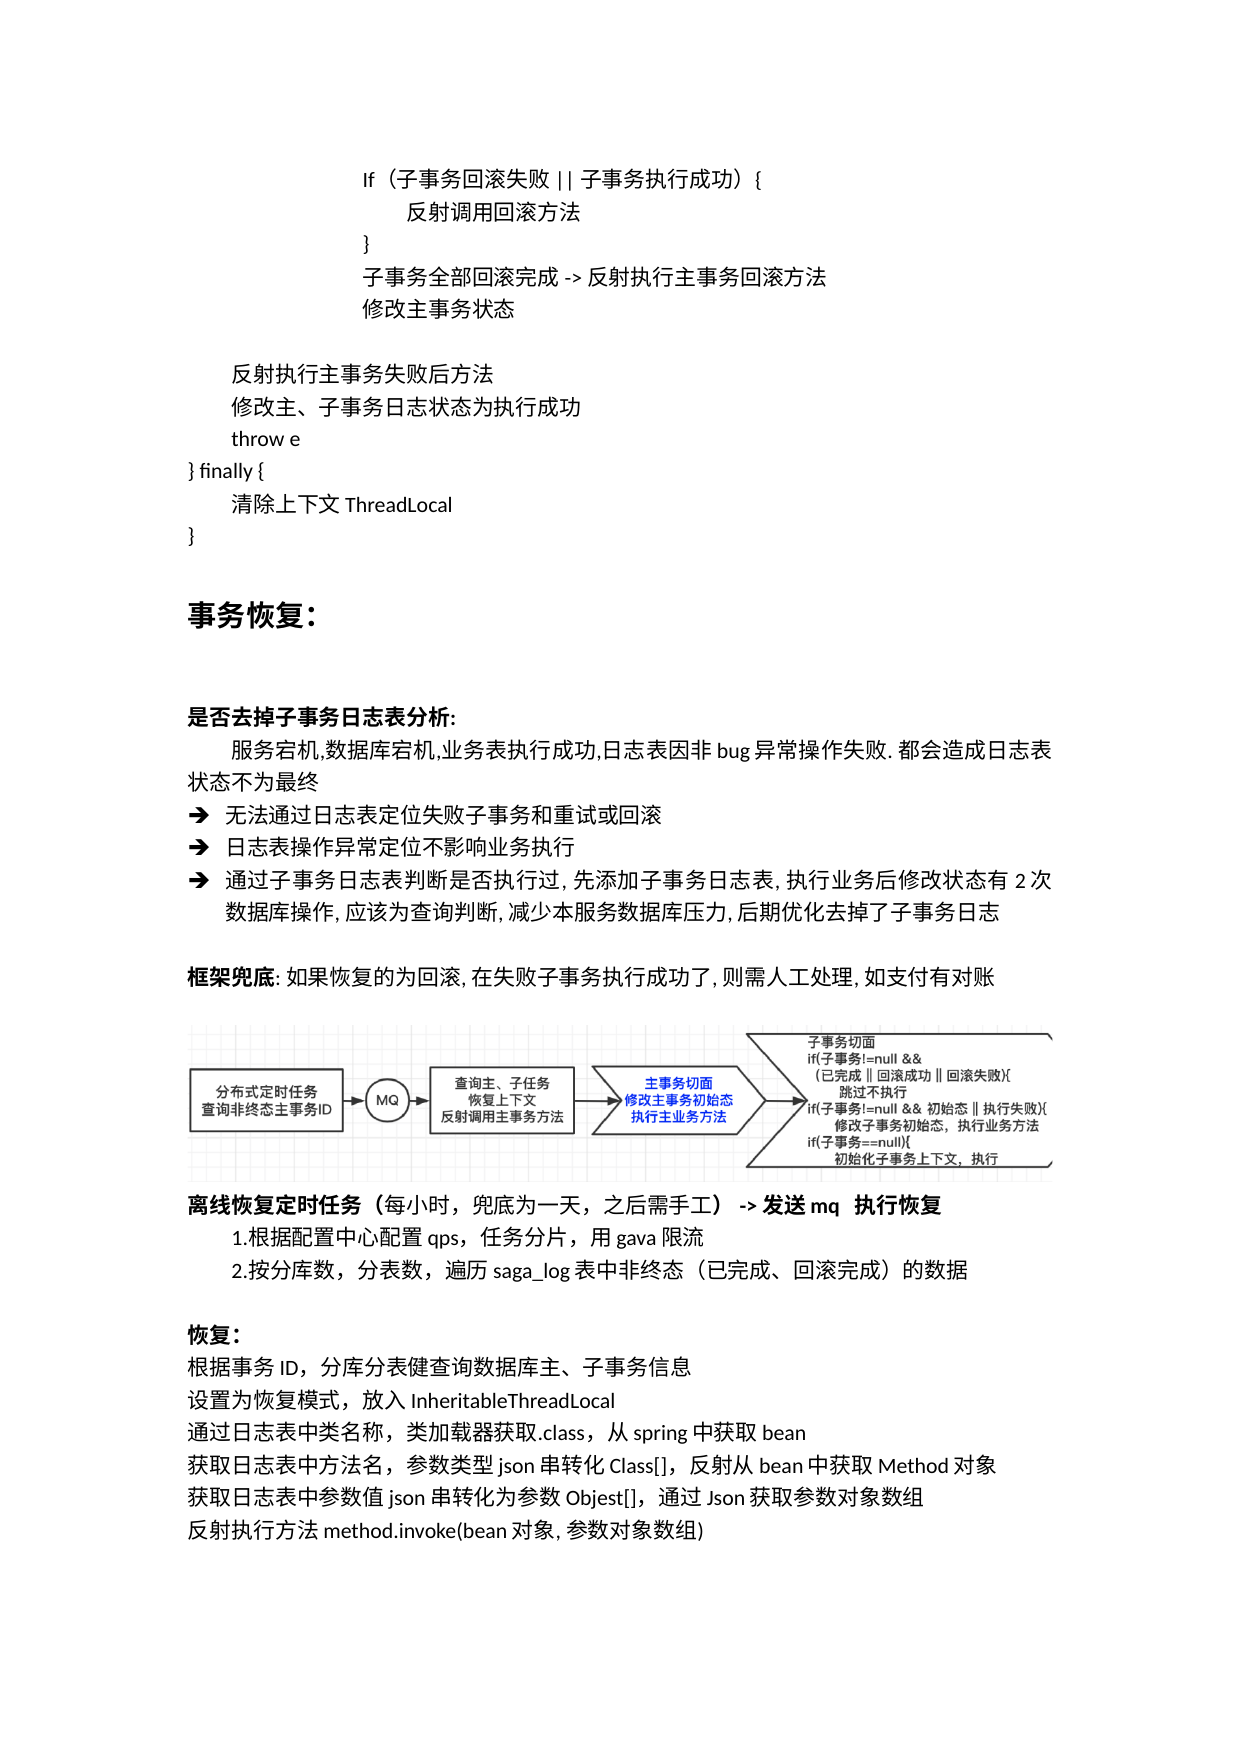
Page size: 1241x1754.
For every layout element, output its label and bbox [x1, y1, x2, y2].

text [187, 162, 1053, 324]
picture [187, 1025, 1053, 1182]
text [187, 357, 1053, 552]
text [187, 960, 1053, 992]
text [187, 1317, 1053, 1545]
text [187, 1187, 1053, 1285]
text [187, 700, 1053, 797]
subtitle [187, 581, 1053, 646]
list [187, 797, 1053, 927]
